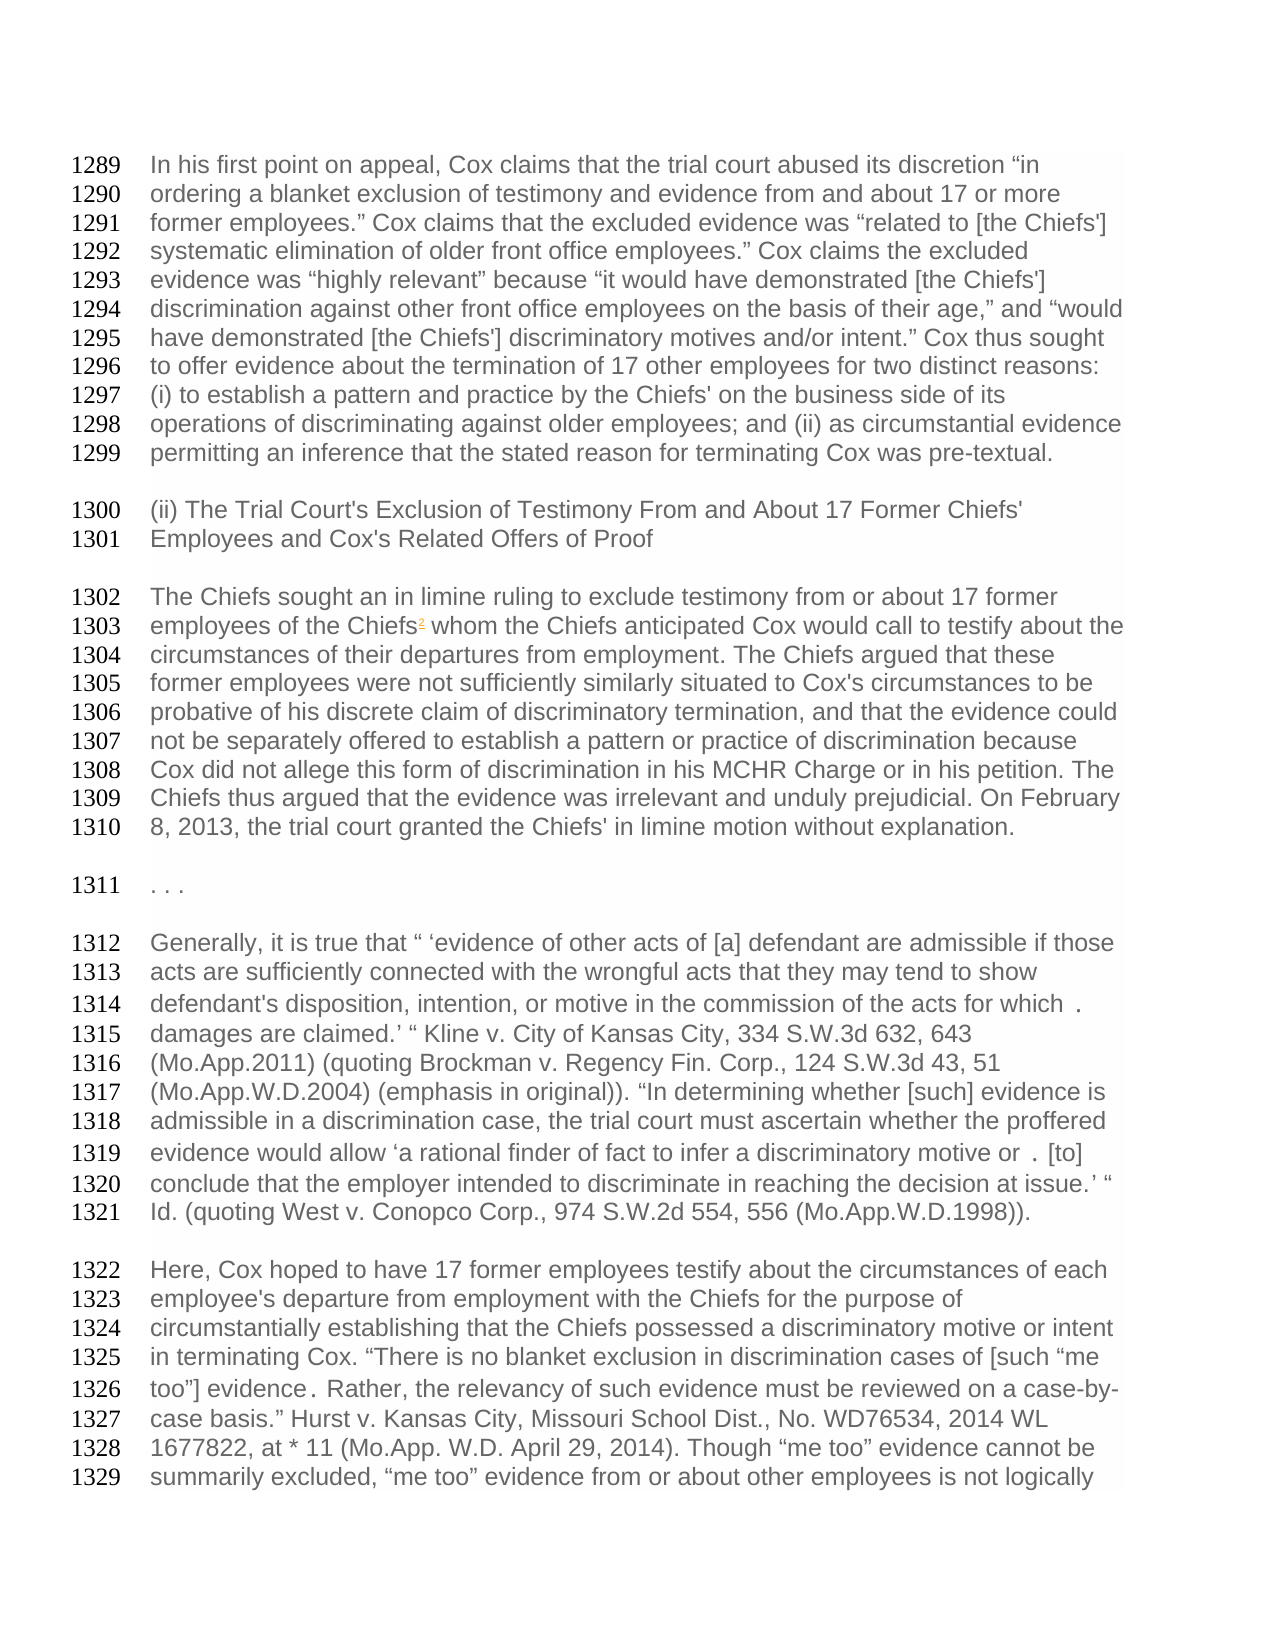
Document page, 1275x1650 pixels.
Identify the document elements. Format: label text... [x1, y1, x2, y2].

text In his first point on appeal, Cox claims that the trial court abused its discretion “in ordering a blanket exclusion of testimony and evidence from and about 17 or more former employees.” Cox claims that the excluded evidence was “related to [the Chiefs'] systematic elimination of older front office employees.” Cox claims the excluded evidence was “highly relevant” because “it would have demonstrated [the Chiefs'] discrimination against other front office employees on the basis of their age,” and “would have demonstrated [the Chiefs'] discriminatory motives and/or intent.” Cox thus sought to offer evidence about the termination of 17 other employees for two distinct reasons: (i) to establish a pattern and practice by the Chiefs' on the business side of its operations of discriminating against older employees; and (ii) as circumstantial evidence permitting an inference that the stated reason for terminating Cox was pre-textual. [150, 150, 1125, 466]
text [150, 1255, 1125, 1491]
text The Chiefs sought an in limine ruling to exclude testimony from or about 17 former employees of the Chiefs2 whom the Chiefs anticipated Cox would call to testify about the circumstances of their departures from employment. The Chiefs argued that these former employees were not sufficiently similarly situated to Cox's circumstances to be probative of his discrete claim of discriminatory termination, and that the evidence could not be separately offered to establish a pattern or practice of discrimination because Cox did not allege this form of discrimination in his MCHR Charge or in his petition. The Chiefs thus argued that the evidence was irrelevant and unduly prejudicial. On February 8, 2013, the trial court granted the Chiefs' in limine motion without explanation. [150, 582, 1125, 841]
text (ii) The Trial Court's Exclusion of Testimony From and About 17 Former Chiefs' Employees and Cox's Related Offers of Proof [150, 495, 1125, 553]
text . . . [150, 870, 1125, 899]
text Generally, it is true that “ ‘evidence of other acts of [a] defendant are admissible if those acts are sufficiently connected with the wrongful acts that they may tend to show defendant's disposition, intention, or motive in the commission of the acts for which ․ damages are claimed.’ “ Kline v. City of Kansas City, 334 S.W.3d 632, 643 (Mo.App.2011) (quoting Brockman v. Regency Fin. Corp., 124 S.W.3d 43, 51 (Mo.App.W.D.2004) (emphasis in original)). “In determining whether [such] evidence is admissible in a discrimination case, the trial court must ascertain whether the proffered evidence would allow ‘a rational finder of fact to infer a discriminatory motive or ․ [to] conclude that the employer intended to discriminate in reaching the decision at issue.’ “ Id. (quoting West v. Conopco Corp., 974 S.W.2d 554, 556 (Mo.App.W.D.1998)). [150, 928, 1125, 1226]
